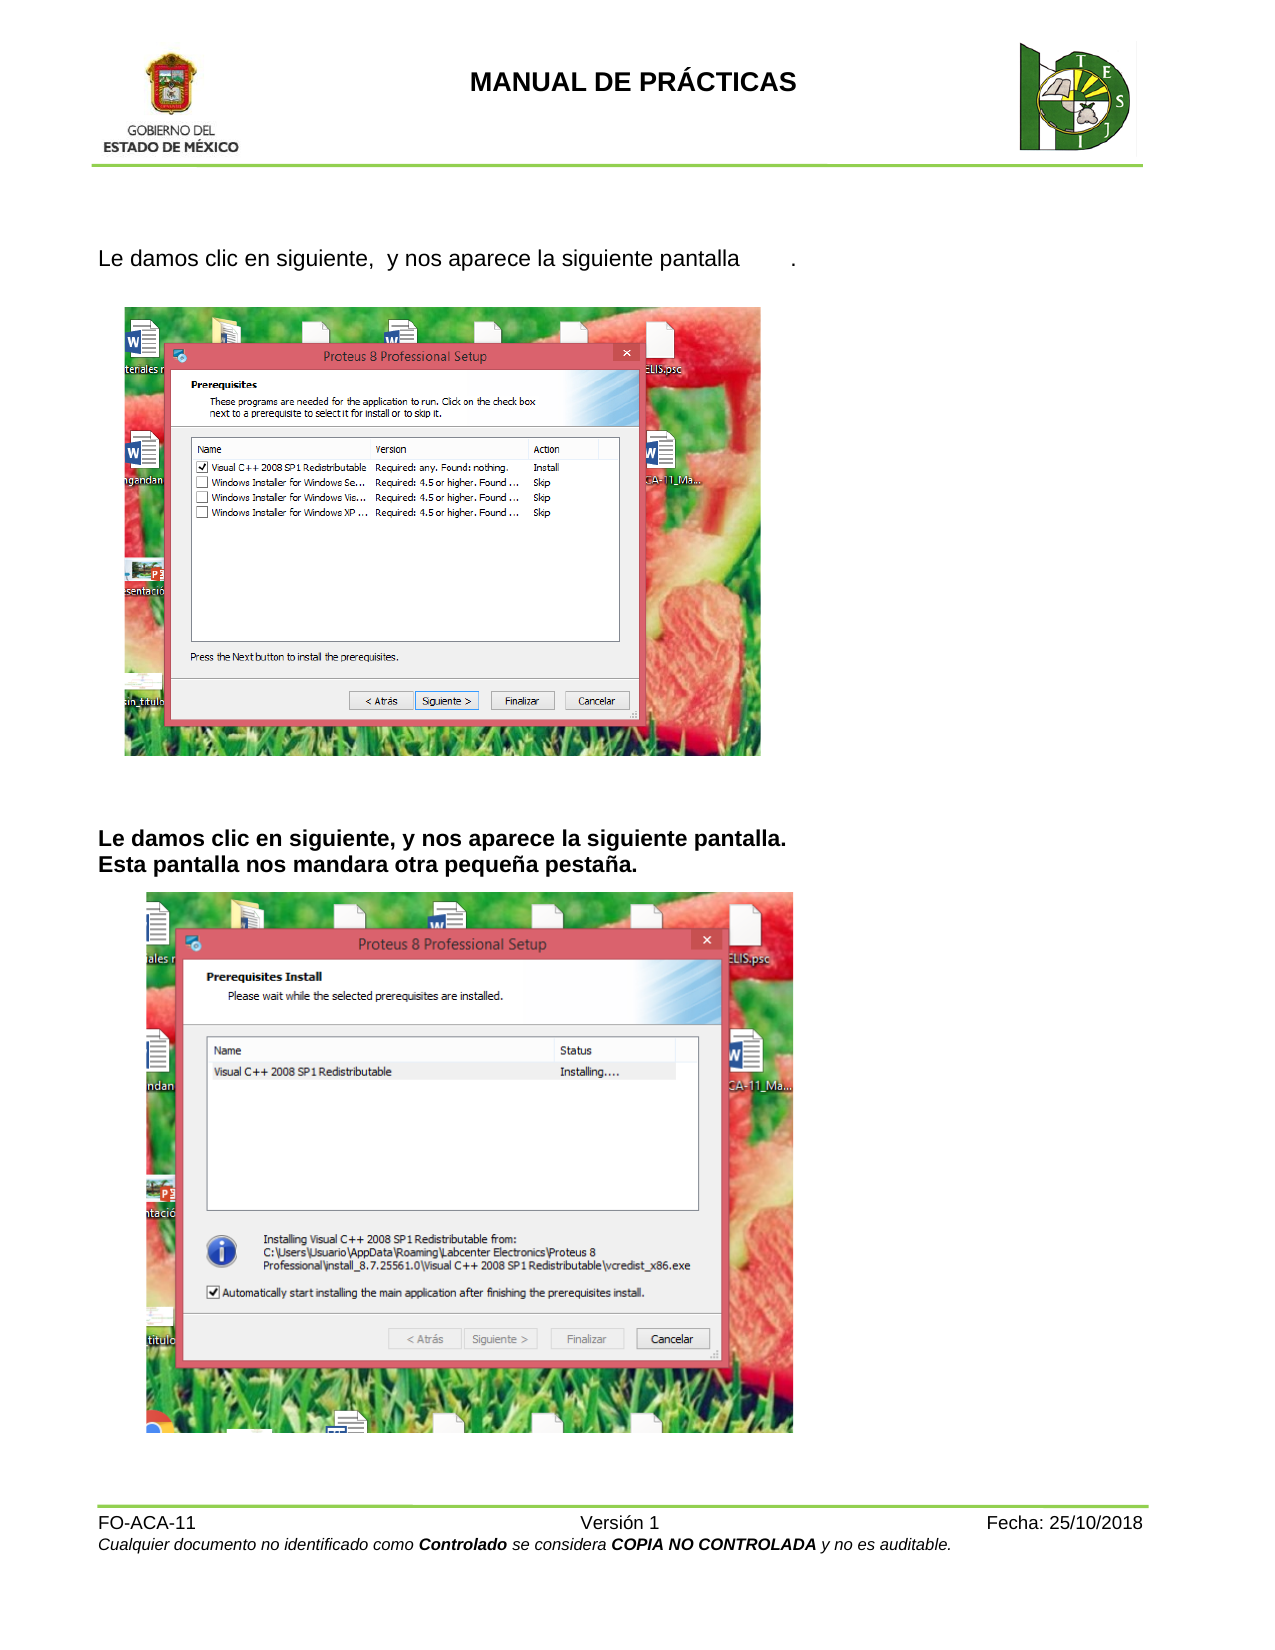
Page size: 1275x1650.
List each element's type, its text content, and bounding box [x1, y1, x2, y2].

picture [95, 42, 241, 161]
picture [146, 892, 794, 1433]
picture [1018, 41, 1137, 157]
picture [124, 307, 761, 756]
text Le damos clic en siguiente, y nos aparece la siguiente pantalla. [98, 824, 1183, 851]
text Le damos clic en siguiente, y nos aparece la siguiente pantalla . [98, 245, 1183, 271]
text Esta pantalla nos mandara otra pequeña pestaña. [98, 851, 1183, 877]
